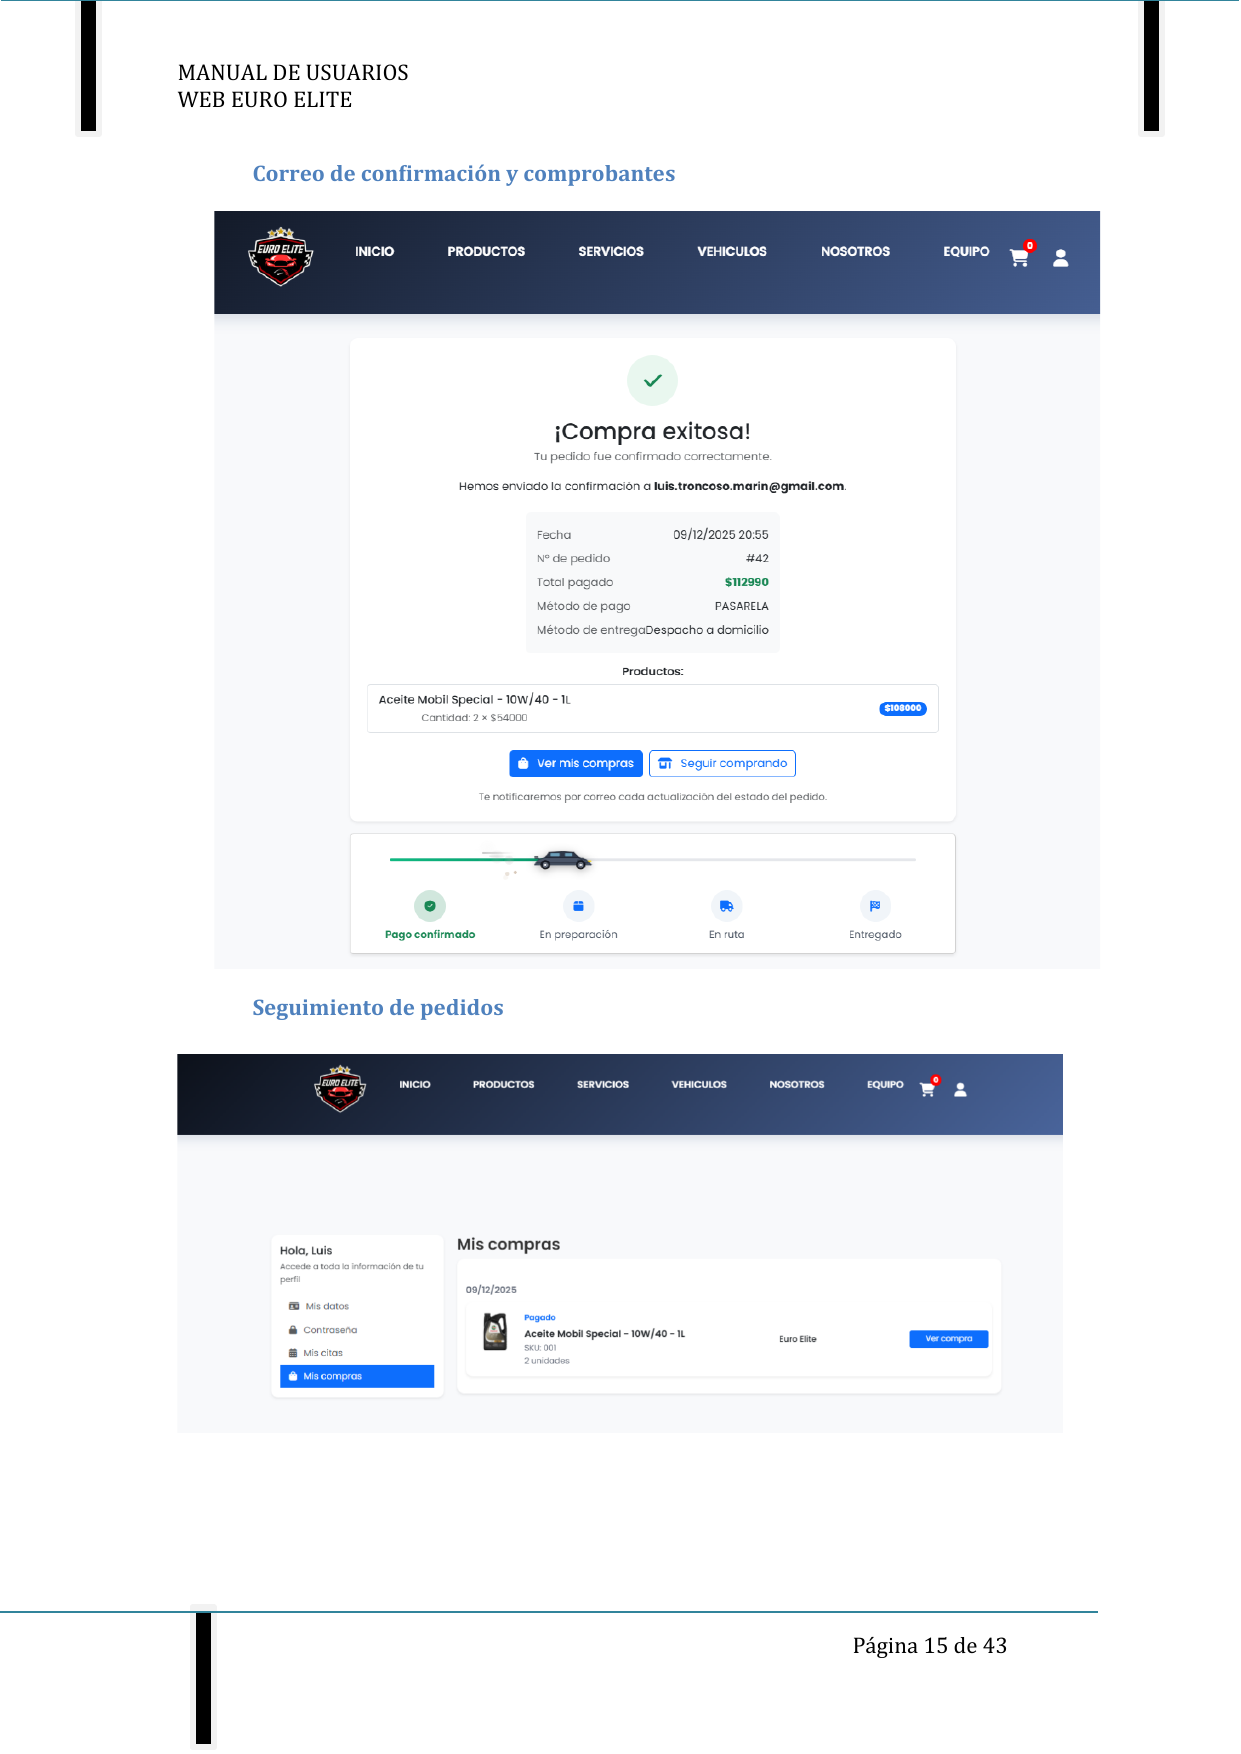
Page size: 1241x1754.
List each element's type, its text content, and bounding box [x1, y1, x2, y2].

picture [177, 1054, 1063, 1433]
picture [214, 211, 1101, 969]
subtitle Seguimiento de pedidos [214, 994, 1063, 1021]
subtitle Correo de confirmación y comprobantes [214, 160, 1063, 187]
